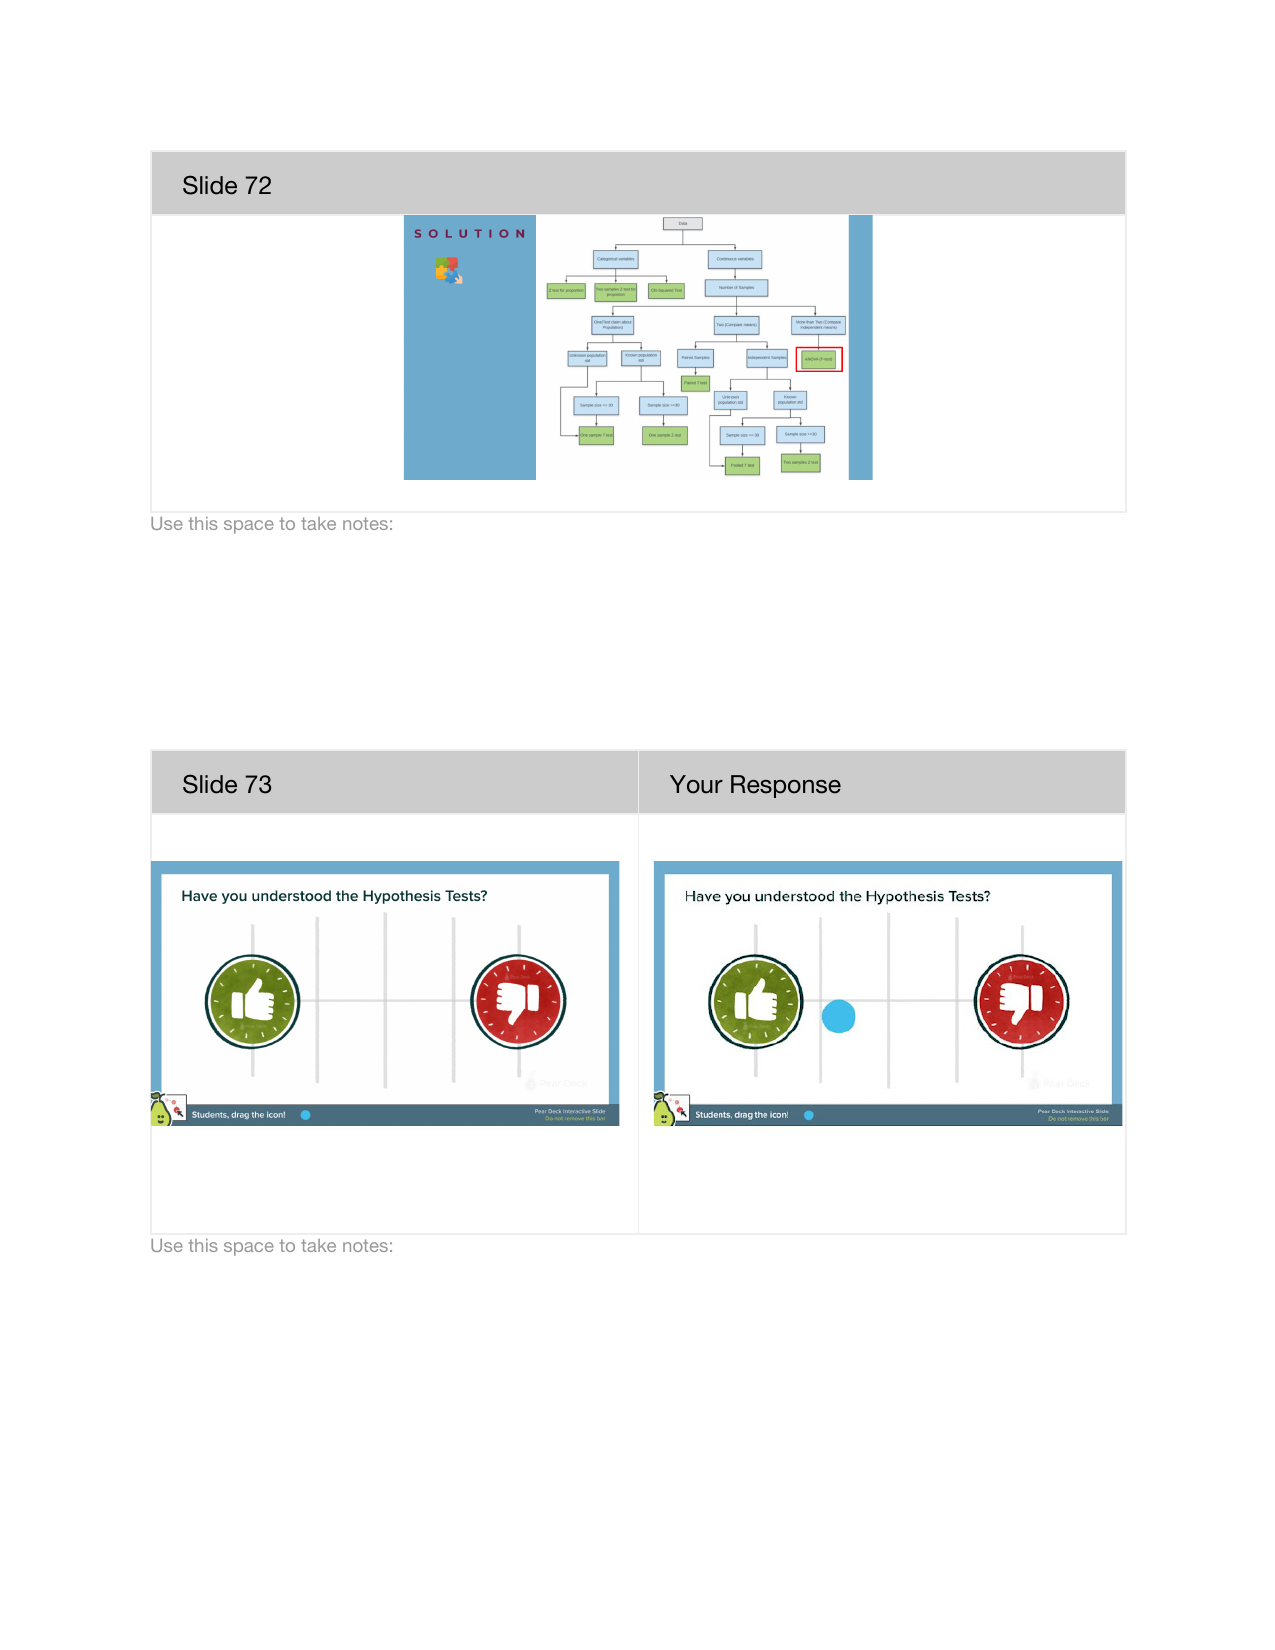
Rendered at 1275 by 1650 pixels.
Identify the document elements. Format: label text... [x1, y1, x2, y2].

table_header Your Response [639, 751, 1125, 813]
picture [150, 861, 620, 1126]
text Use this space to take notes: [150, 1235, 1125, 1258]
text Use this space to take notes: [150, 513, 1125, 536]
table_header Slide 72 [152, 152, 1125, 214]
picture [653, 861, 1123, 1214]
table_cell [152, 815, 638, 1233]
table_header Slide 73 [152, 751, 638, 813]
table_cell [639, 815, 1125, 1233]
table_cell [152, 216, 1125, 511]
picture [403, 215, 873, 480]
